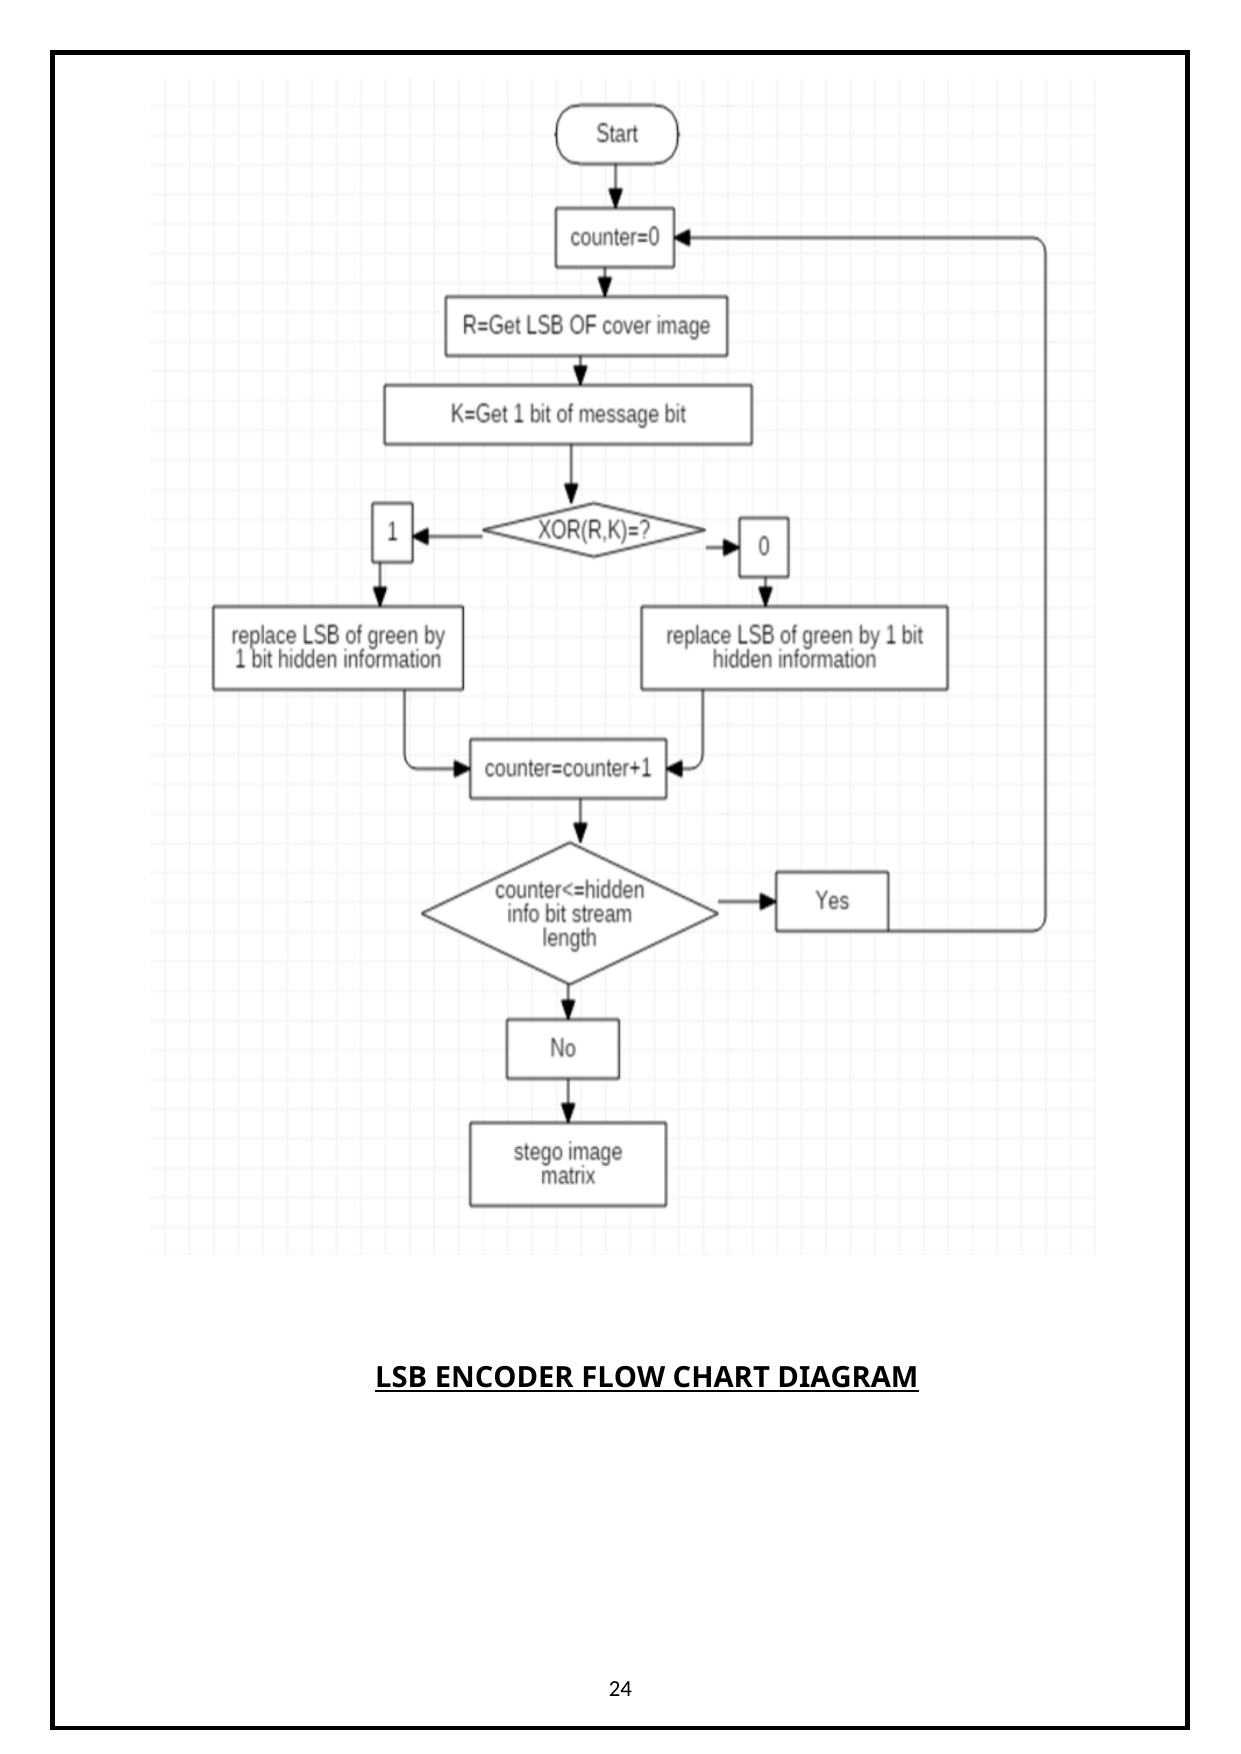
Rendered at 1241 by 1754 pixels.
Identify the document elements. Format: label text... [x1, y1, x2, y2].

text LSB ENCODER FLOW CHART DIAGRAM [300, 1357, 1165, 1396]
picture [150, 75, 1096, 1255]
